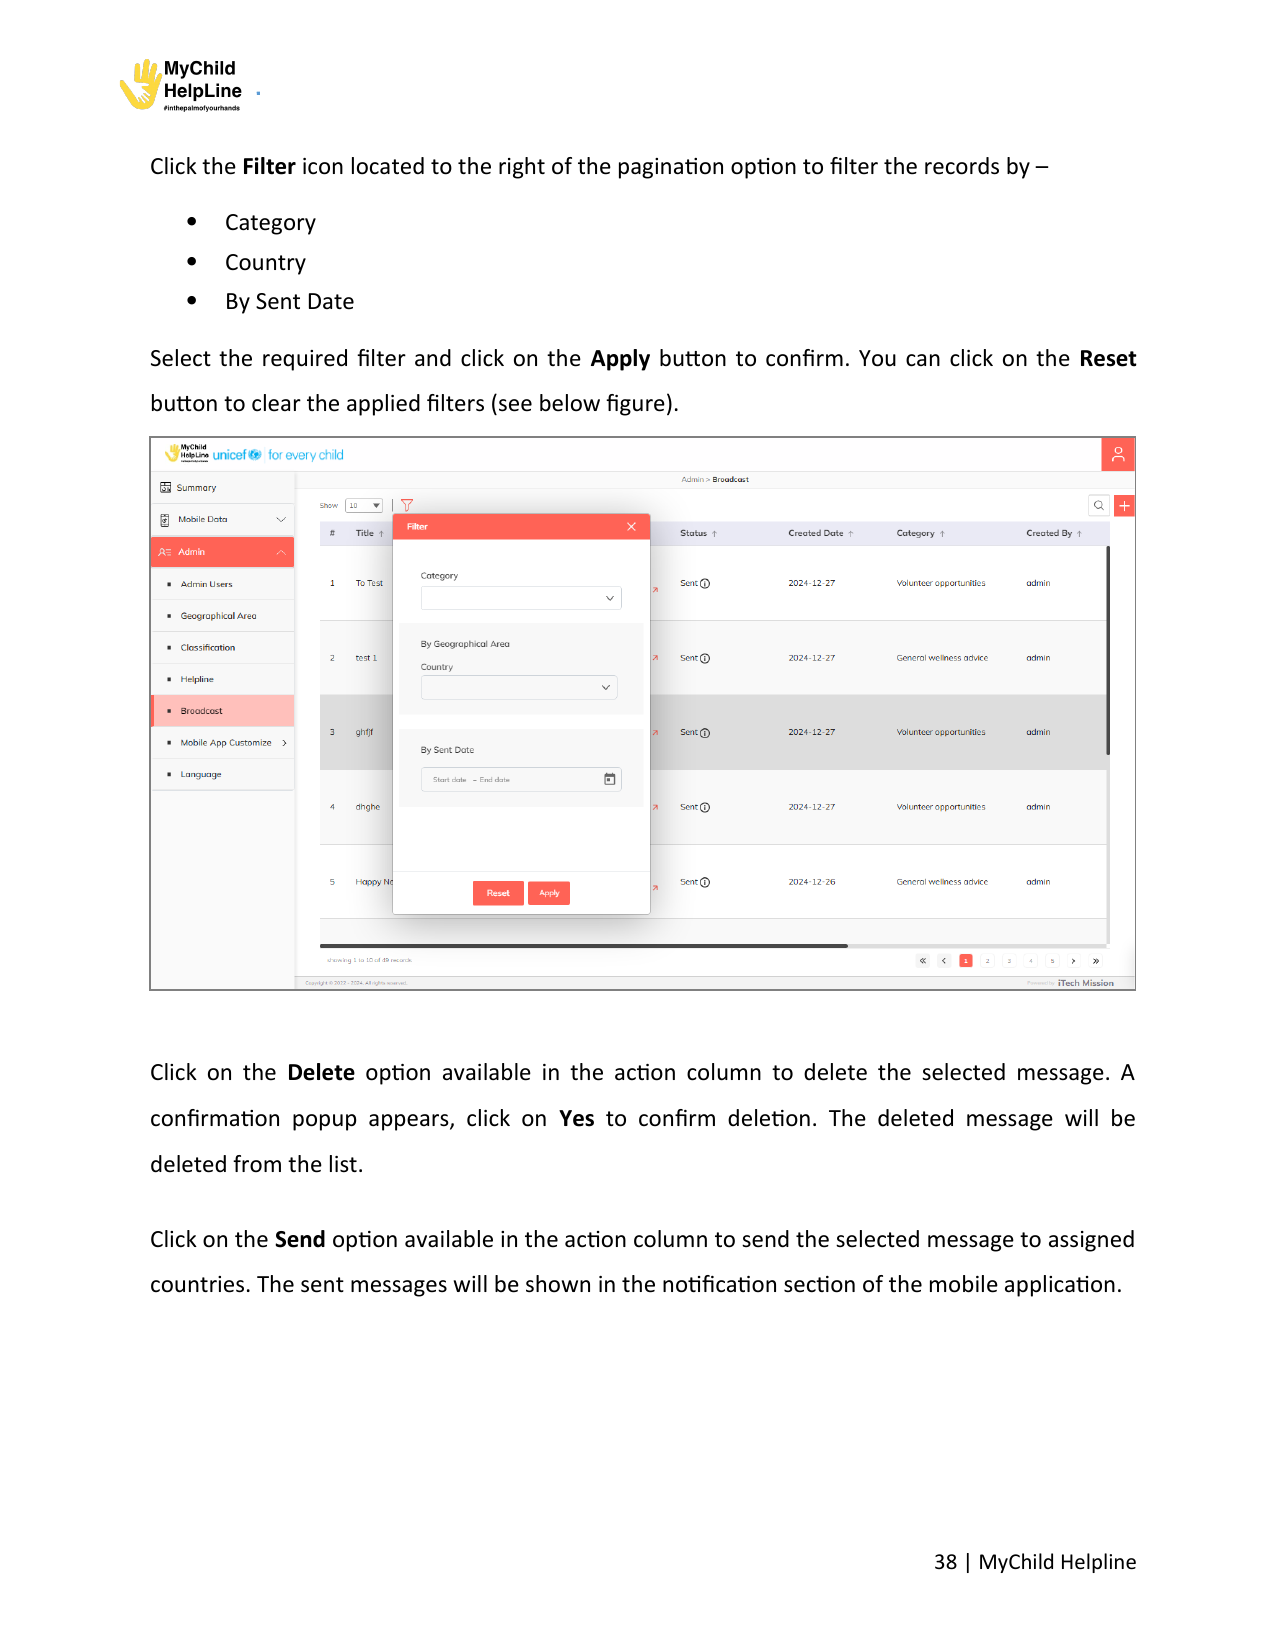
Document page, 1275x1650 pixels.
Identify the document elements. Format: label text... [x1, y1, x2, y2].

picture [119, 59, 242, 120]
text Click the Filter icon located to the right of the pagination option to filter the records by – [150, 150, 1137, 181]
text Click on the Delete option available in the action column to delete the selected message. A confirmation popup appears, click on Yes to confirm deletion. The deleted message will be deleted from the list. [150, 991, 1137, 1178]
list Country [187, 246, 1137, 276]
picture [151, 438, 1135, 989]
list Category [187, 206, 1137, 237]
text Click on the Send option available in the action column to send the selected message to assigned countries. The sent messages will be shown in the notification section of the mobile application. [150, 1223, 1137, 1299]
list By Sent Date [187, 285, 1137, 316]
text Select the required filter and click on the Apply button to confirm. You can click on the Reset button to clear the applied filters (see below figure). [150, 342, 1137, 418]
